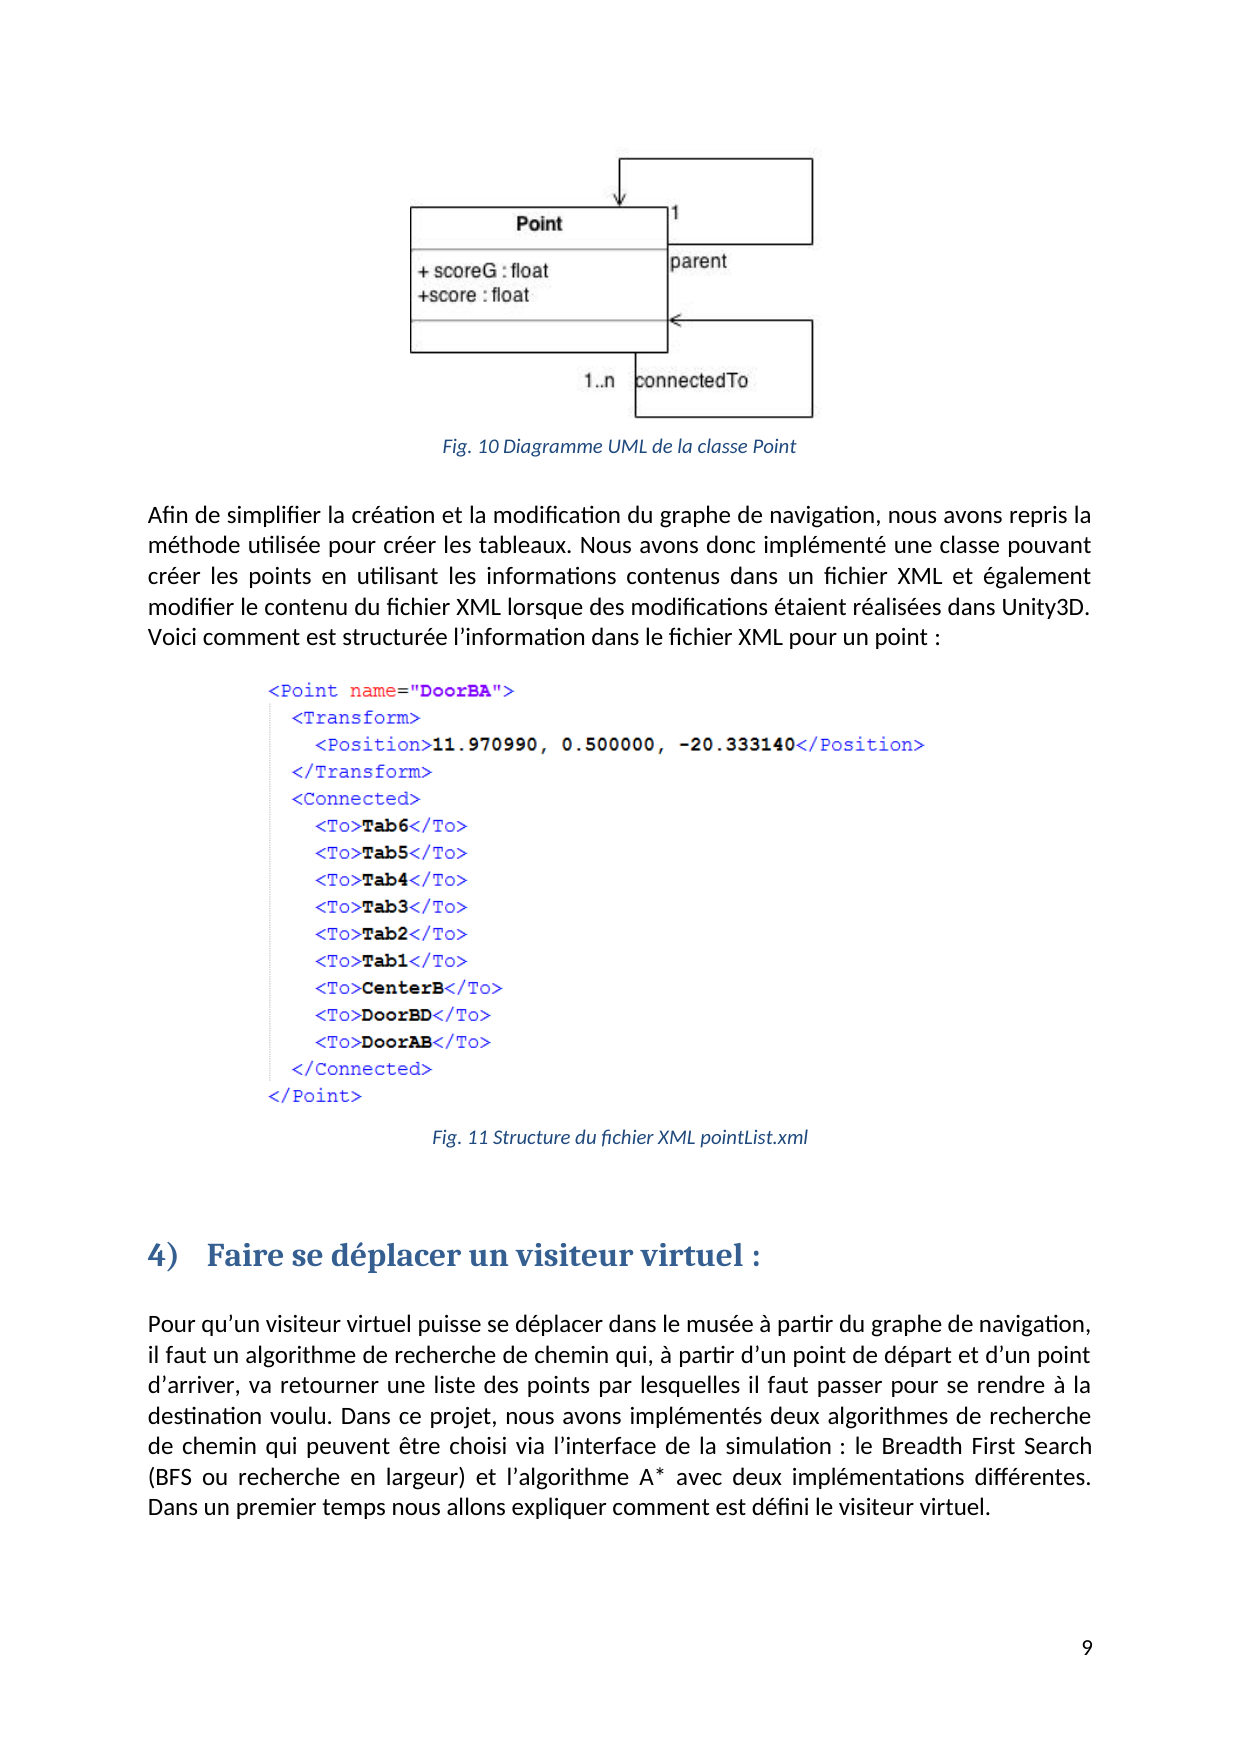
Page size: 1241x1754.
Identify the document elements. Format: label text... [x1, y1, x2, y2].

subtitle Faire se déplacer un visiteur virtuel : [148, 1236, 1093, 1274]
text Pour qu’un visiteur virtuel puisse se déplacer dans le musée à partir du graphe de navigation, il faut un algorithme de recherche de chemin qui, à partir d’un point de départ et d’un point d’arriver, va retourner une liste des points par lesquelles il faut passer pour se rendre à la destination voulu. Dans ce projet, nous avons implémentés deux algorithmes de recherche de chemin qui peuvent être choisi via l’interface de la simulation : le Breadth First Search (BFS ou recherche en largeur) et l’algorithme A* avec deux implémentations différentes. Dans un premier temps nous allons expliquer comment est défini le visiteur virtuel. [148, 1308, 1093, 1522]
picture [260, 679, 974, 1109]
picture [410, 147, 828, 436]
text Afin de simplifier la création et la modification du graphe de navigation, nous avons repris la méthode utilisée pour créer les tableaux. Nous avons donc implémenté une classe pouvant créer les points en utilisant les informations contenus dans un fichier XML et également modifier le contenu du fichier XML lorsque des modifications étaient réalisées dans Unity3D. Voici comment est structurée l’information dans le fichier XML pour un point : [148, 499, 1093, 652]
